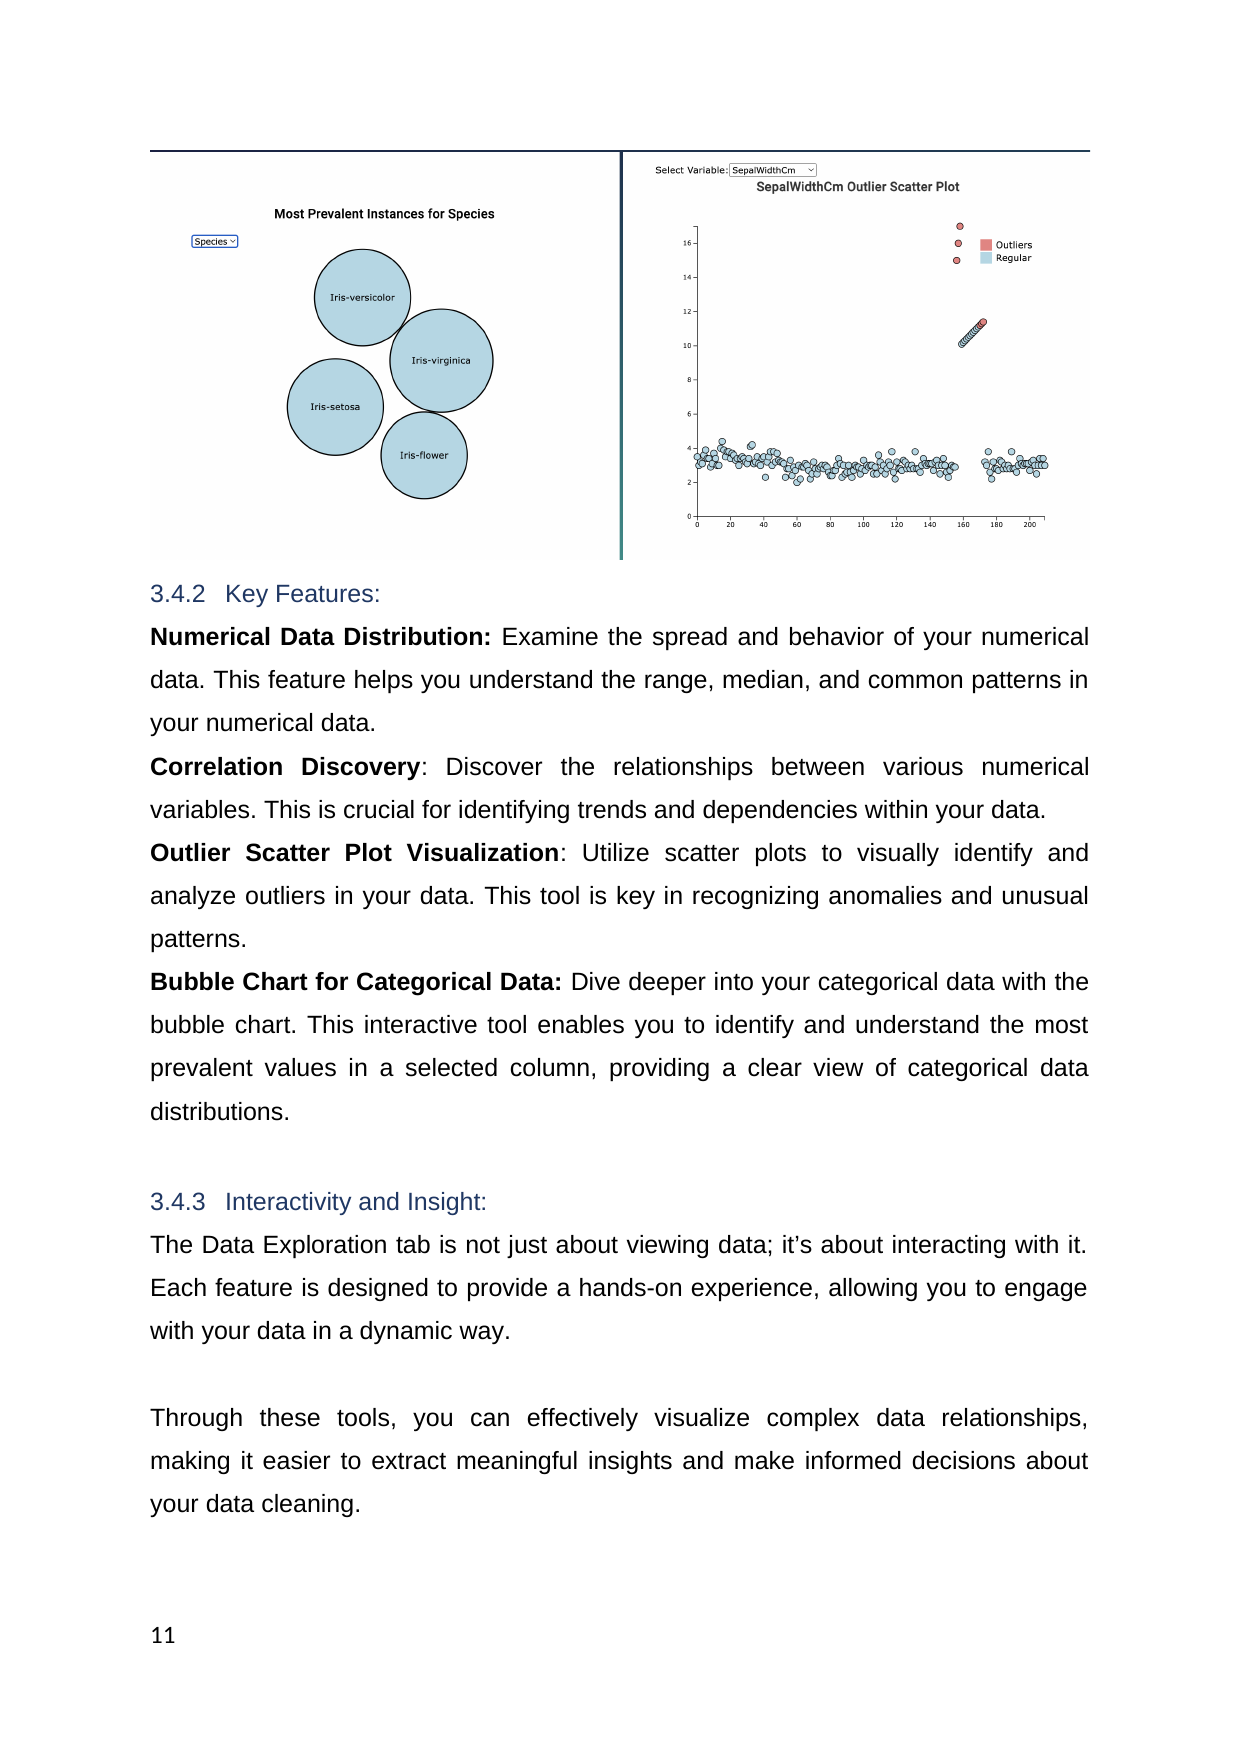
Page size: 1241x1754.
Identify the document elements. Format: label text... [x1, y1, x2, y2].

text Correlation Discovery: Discover the relationships between various numerical variables. This is crucial for identifying trends and dependencies within your data. [150, 752, 1090, 823]
picture [150, 150, 1091, 560]
text Outlier Scatter Plot Visualization: Utilize scatter plots to visually identify and analyze outliers in your data. This tool is key in recognizing anomalies and unusual patterns. [150, 838, 1090, 953]
text Bubble Chart for Categorical Data: Dive deeper into your categorical data with the bubble chart. This interactive tool enables you to identify and understand the most prevalent values in a selected column, providing a clear view of categorical data distributions. [150, 967, 1090, 1125]
subtitle Interactivity and Insight: [150, 1187, 1090, 1216]
text The Data Exploration tab is not just about viewing data; it’s about interacting with it. Each feature is designed to provide a hands-on experience, allowing you to engage with your data in a dynamic way. [150, 1230, 1090, 1345]
text Through these tools, you can effectively visualize complex data relationships, making it easier to extract meaningful insights and make informed decisions about your data cleaning. [150, 1403, 1090, 1518]
text Numerical Data Distribution: Examine the spread and behavior of your numerical data. This feature helps you understand the range, median, and common patterns in your numerical data. [150, 622, 1090, 737]
subtitle Key Features: [150, 579, 1090, 608]
